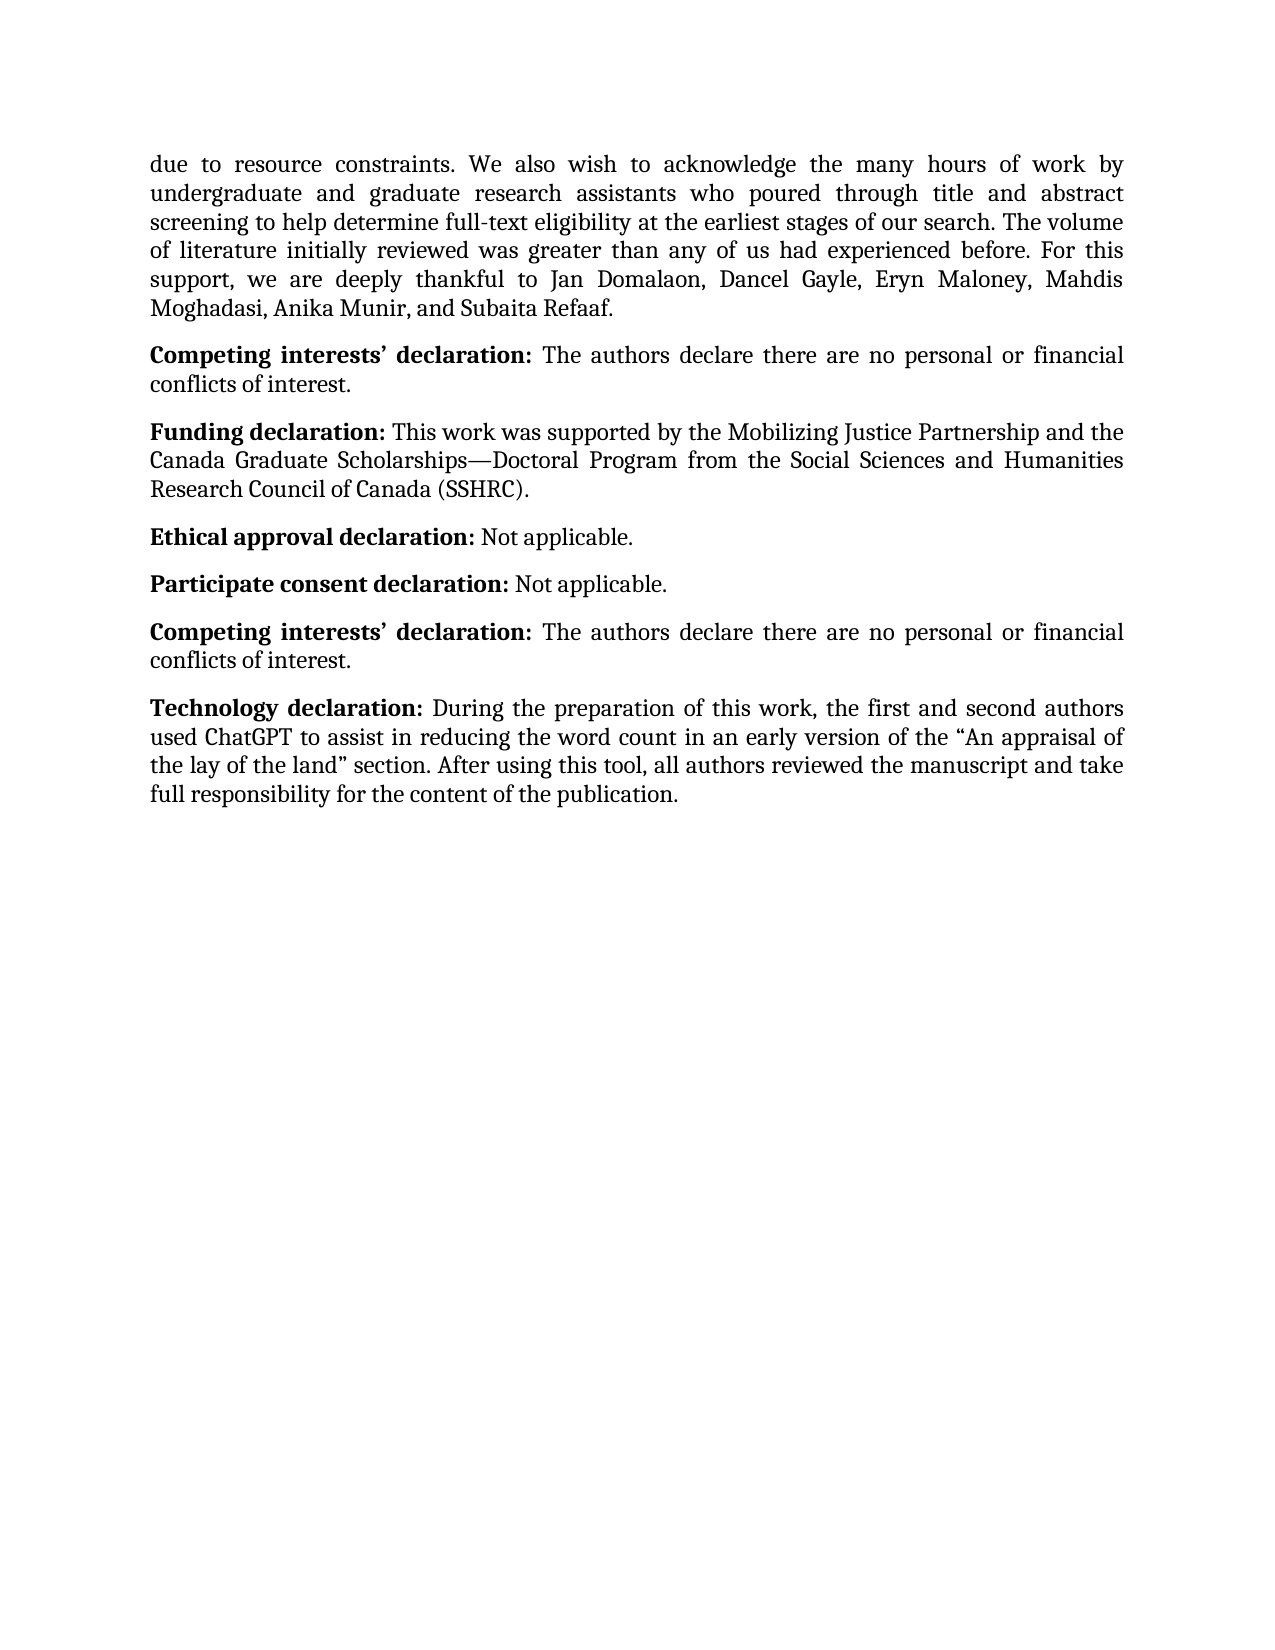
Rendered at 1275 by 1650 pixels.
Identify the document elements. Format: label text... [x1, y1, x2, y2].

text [150, 150, 1125, 322]
text Ethical approval declaration: Not applicable. [150, 522, 1125, 551]
text Competing interests’ declaration: The authors declare there are no personal or financial conflicts of interest. [150, 341, 1125, 399]
text Participate consent declaration: Not applicable. [150, 570, 1125, 599]
text Competing interests’ declaration: The authors declare there are no personal or financial conflicts of interest. [150, 617, 1125, 675]
text Technology declaration: During the preparation of this work, the first and second authors used ChatGPT to assist in reducing the word count in an early version of the “An appraisal of the lay of the land” section. After using this tool, all authors reviewed the manuscript and take full responsibility for the content of the publication. [150, 694, 1125, 809]
text Funding declaration: This work was supported by the Mobilizing Justice Partnership and the Canada Graduate Scholarships—Doctoral Program from the Social Sciences and Humanities Research Council of Canada (SSHRC). [150, 417, 1125, 504]
